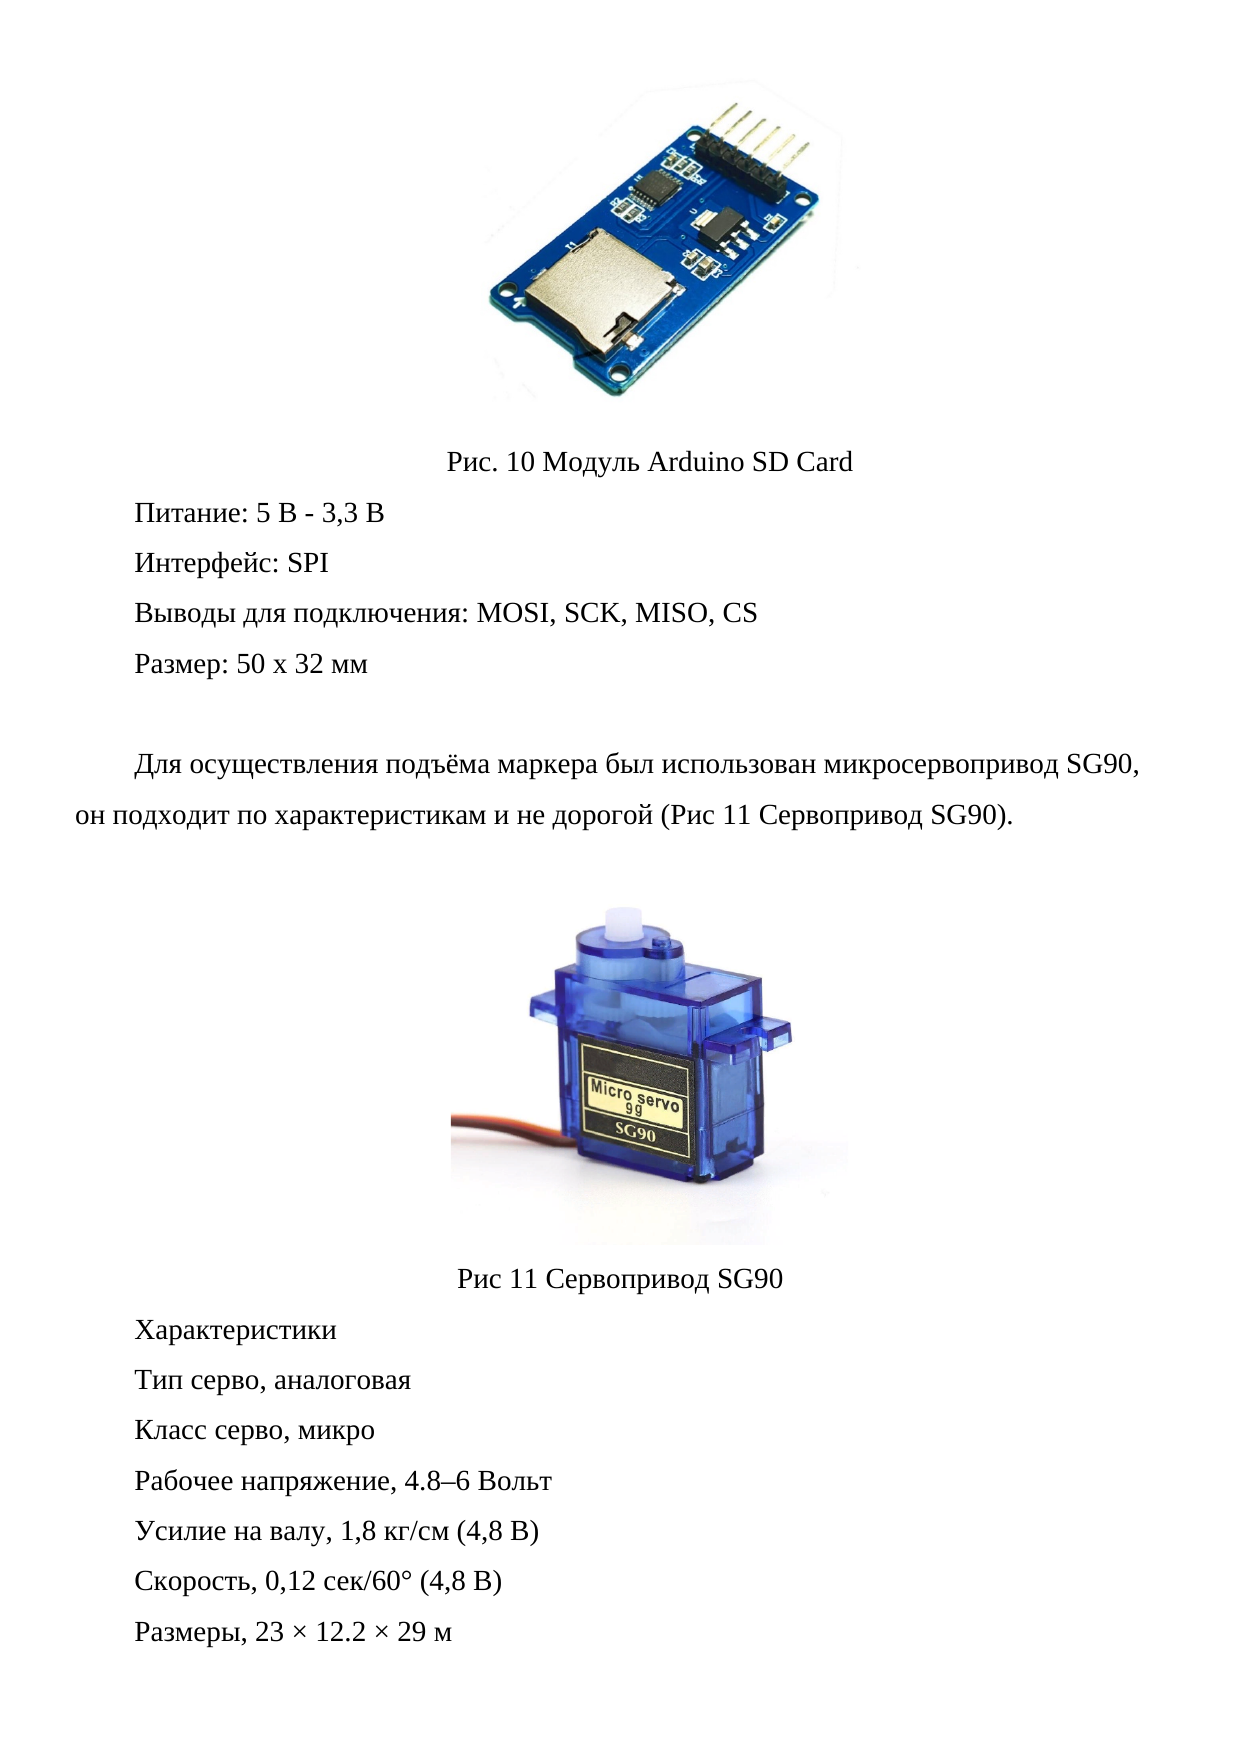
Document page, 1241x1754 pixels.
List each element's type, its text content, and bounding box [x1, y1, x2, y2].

text Тип серво, аналоговая [75, 1362, 1165, 1396]
picture [437, 75, 862, 428]
text Питание: 5 В - 3,3 В [75, 495, 1165, 528]
picture [450, 847, 849, 1245]
text Рабочее напряжение, 4.8–6 Вольт [75, 1463, 1165, 1496]
text Размеры, 23 × 12.2 × 29 м [75, 1614, 1165, 1647]
text Скорость, 0,12 сек/60° (4,8 В) [75, 1563, 1165, 1597]
text Характеристики [75, 1312, 1165, 1345]
text Класс серво, микро [75, 1412, 1165, 1446]
text Рис. 10 Модуль Arduino SD Card [75, 444, 1165, 478]
text Усилие на валу, 1,8 кг/см (4,8 В) [75, 1513, 1165, 1547]
text Выводы для подключения: MOSI, SCK, MISO, CS [75, 596, 1165, 629]
text Размер: 50 x 32 мм [75, 646, 1165, 679]
text Для осуществления подъёма маркера был использован микросервопривод SG90, он подходит по характеристикам и не дорогой (Рис 11 Cервопривод SG90). [75, 746, 1165, 830]
text Интерфейс: SPI [75, 545, 1165, 579]
